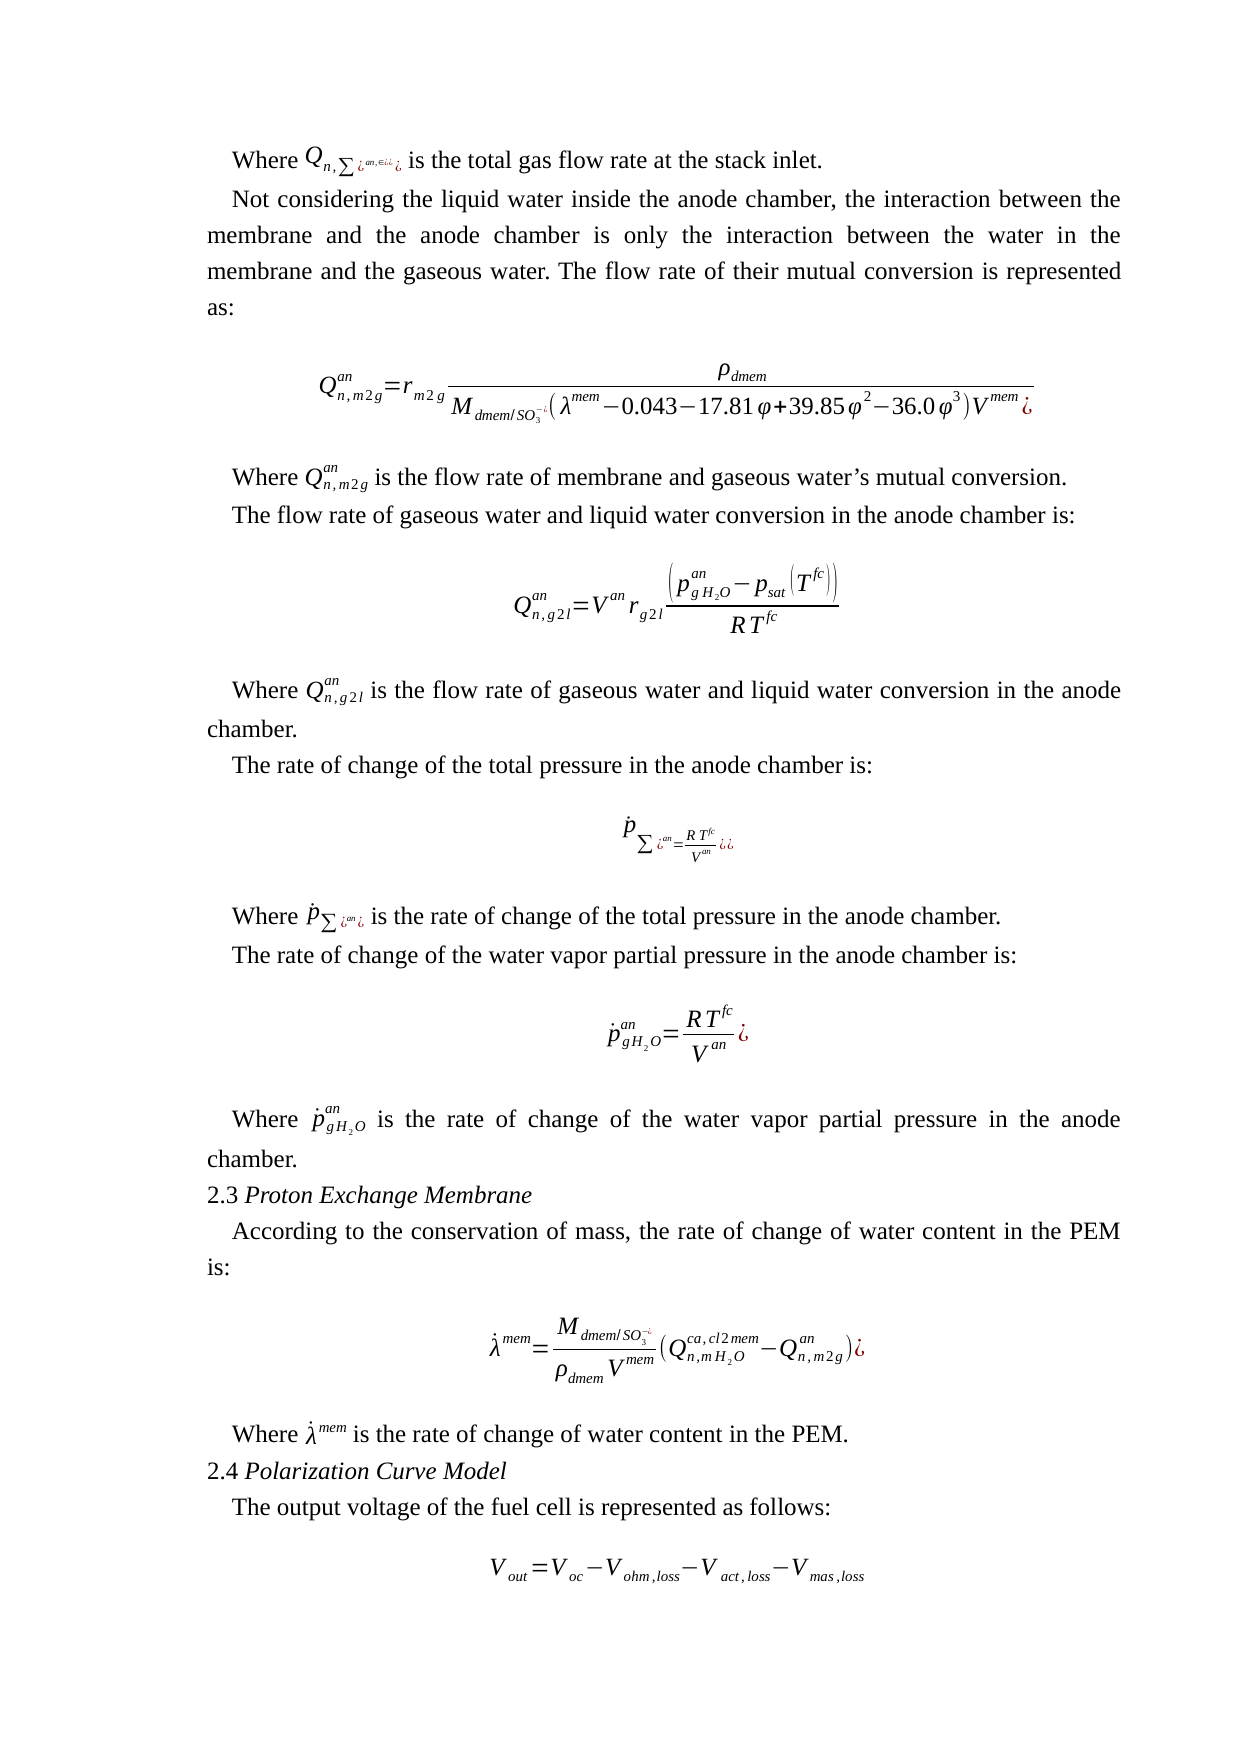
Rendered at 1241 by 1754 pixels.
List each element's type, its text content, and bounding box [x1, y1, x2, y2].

text According to the conservation of mass, the rate of change of water content in the PEM is: [207, 1216, 1122, 1281]
text (49) [207, 1553, 1122, 1584]
text Where is the rate of change of water content in the PEM. [207, 1418, 1122, 1449]
text Where is the rate of change of the water vapor partial pressure in the anode chamber. [207, 1100, 1122, 1173]
text The rate of change of the total pressure in the anode chamber is: [207, 750, 1122, 778]
text (46) [207, 811, 1122, 865]
text (44) [207, 353, 1122, 426]
subtitle 2.3 Proton Exchange Membrane [207, 1180, 1122, 1209]
text Not considering the liquid water inside the anode chamber, the interaction between the membrane and the anode chamber is only the interaction between the water in the membrane and the gaseous water. The flow rate of their mutual conversion is represented as: [207, 184, 1122, 321]
text (47) [207, 1001, 1122, 1067]
text Where is the total gas flow rate at the stack inlet. [207, 142, 1122, 177]
text (48) [207, 1313, 1122, 1386]
subtitle 2.4 Polarization Curve Model [207, 1456, 1122, 1485]
text The output voltage of the fuel cell is represented as follows: [207, 1492, 1122, 1521]
text The rate of change of the water vapor partial pressure in the anode chamber is: [207, 940, 1122, 969]
text The flow rate of gaseous water and liquid water conversion in the anode chamber is: [207, 501, 1122, 529]
text Where is the flow rate of membrane and gaseous water’s mutual conversion. [207, 458, 1122, 493]
text (45) [207, 562, 1122, 639]
text Where is the flow rate of gaseous water and liquid water conversion in the anode chamber. [207, 672, 1122, 743]
text Where is the rate of change of the total pressure in the anode chamber. [207, 897, 1122, 933]
